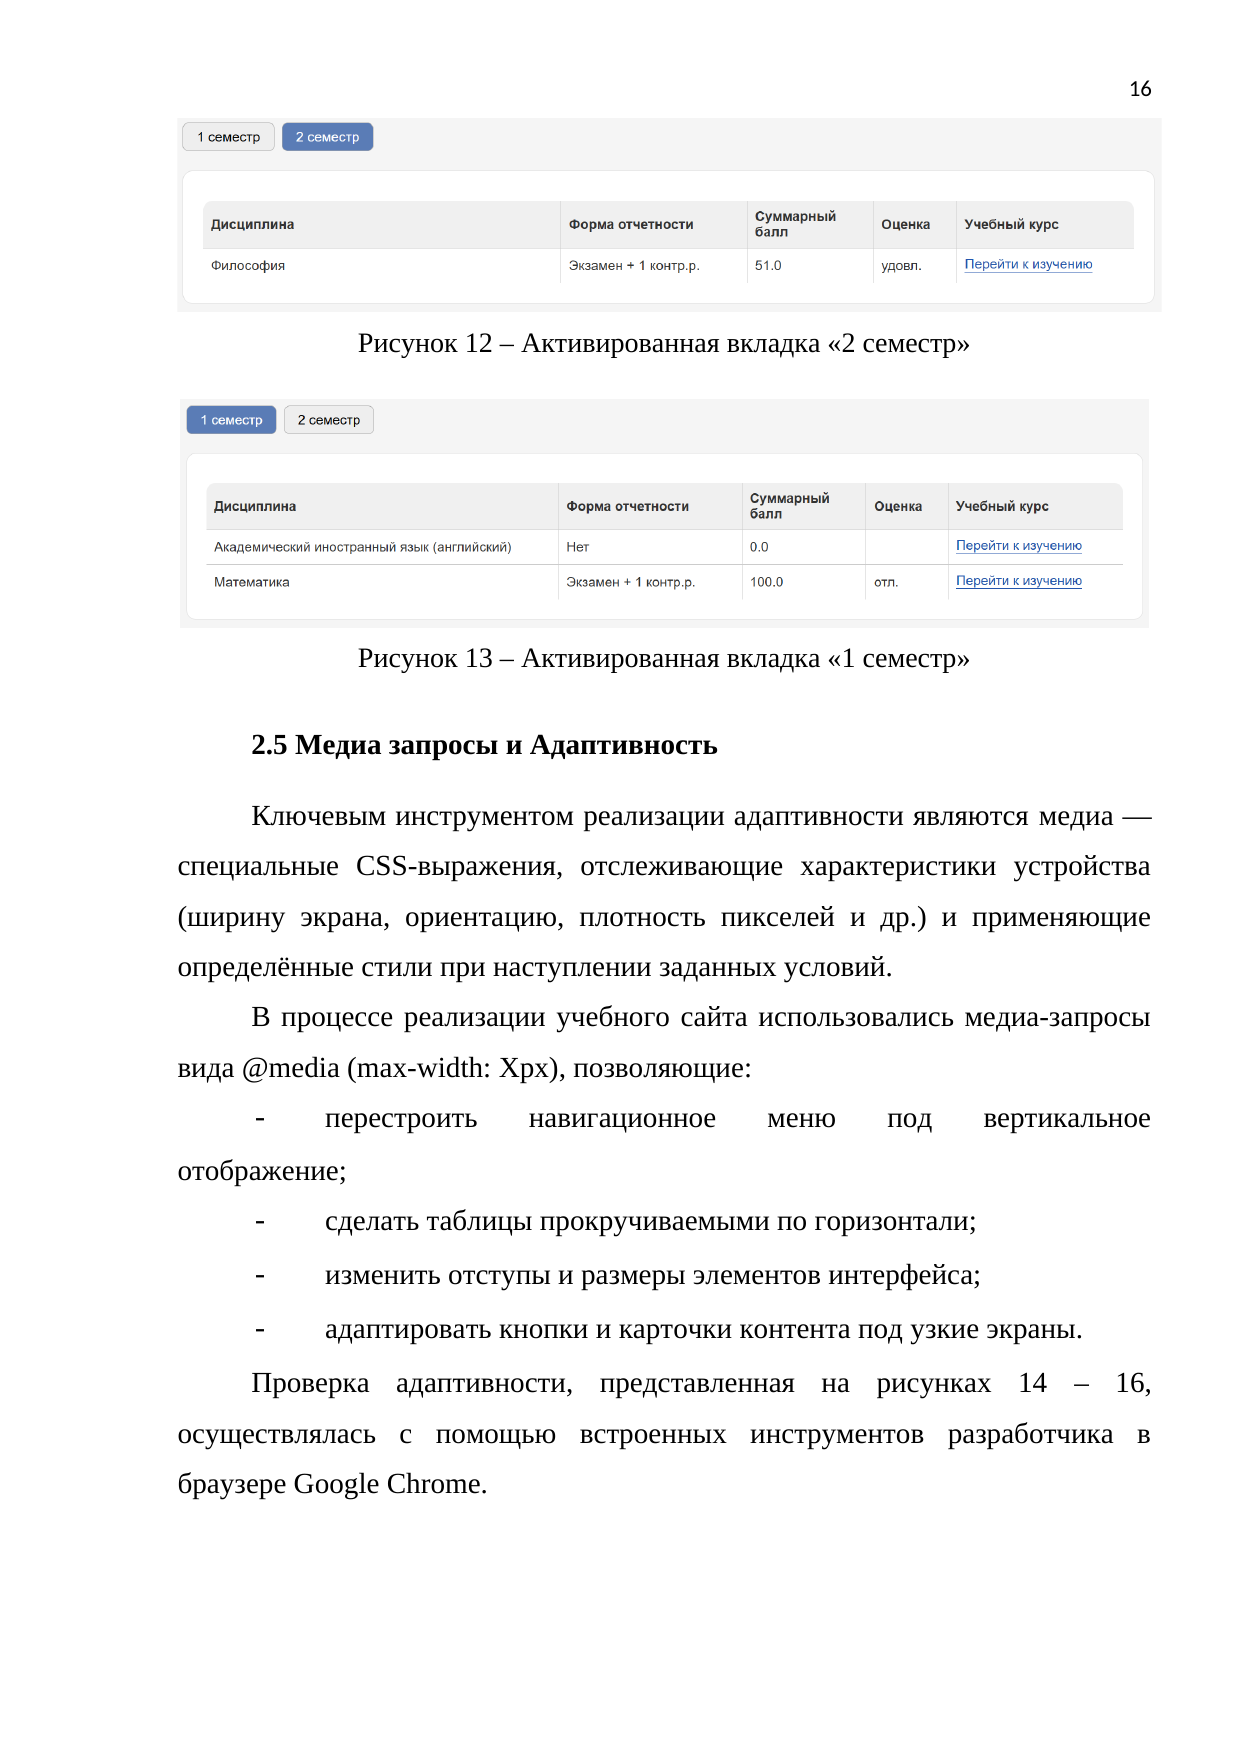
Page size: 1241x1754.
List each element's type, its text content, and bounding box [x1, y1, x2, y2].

list изменить отступы и размеры элементов интерфейса; [177, 1257, 1152, 1293]
text Рисунок 13 – Активированная вкладка «1 семестр» [177, 641, 1152, 673]
text Проверка адаптивности, представленная на рисунках 14 – 16, осуществлялась с помощью встроенных инструментов разработчика в браузере Google Chrome. [177, 1365, 1152, 1499]
list перестроить навигационное меню под вертикальное отображение; [177, 1100, 1152, 1186]
list сделать таблицы прокручиваемыми по горизонтали; [177, 1203, 1152, 1239]
picture [180, 399, 1149, 628]
text Рисунок 12 – Активированная вкладка «2 семестр» [177, 326, 1152, 358]
text 2.5 Медиа запросы и Адаптивность [177, 727, 1152, 761]
picture [177, 118, 1162, 312]
list адаптировать кнопки и карточки контента под узкие экраны. [177, 1311, 1152, 1347]
text Ключевым инструментом реализации адаптивности являются медиа — специальные CSS-выражения, отслеживающие характеристики устройства (ширину экрана, ориентацию, плотность пикселей и др.) и применяющие определённые стили при наступлении заданных условий. [177, 798, 1152, 983]
text В процессе реализации учебного сайта использовались медиа-запросы вида @media (max-width: Xpx), позволяющие: [177, 999, 1152, 1083]
